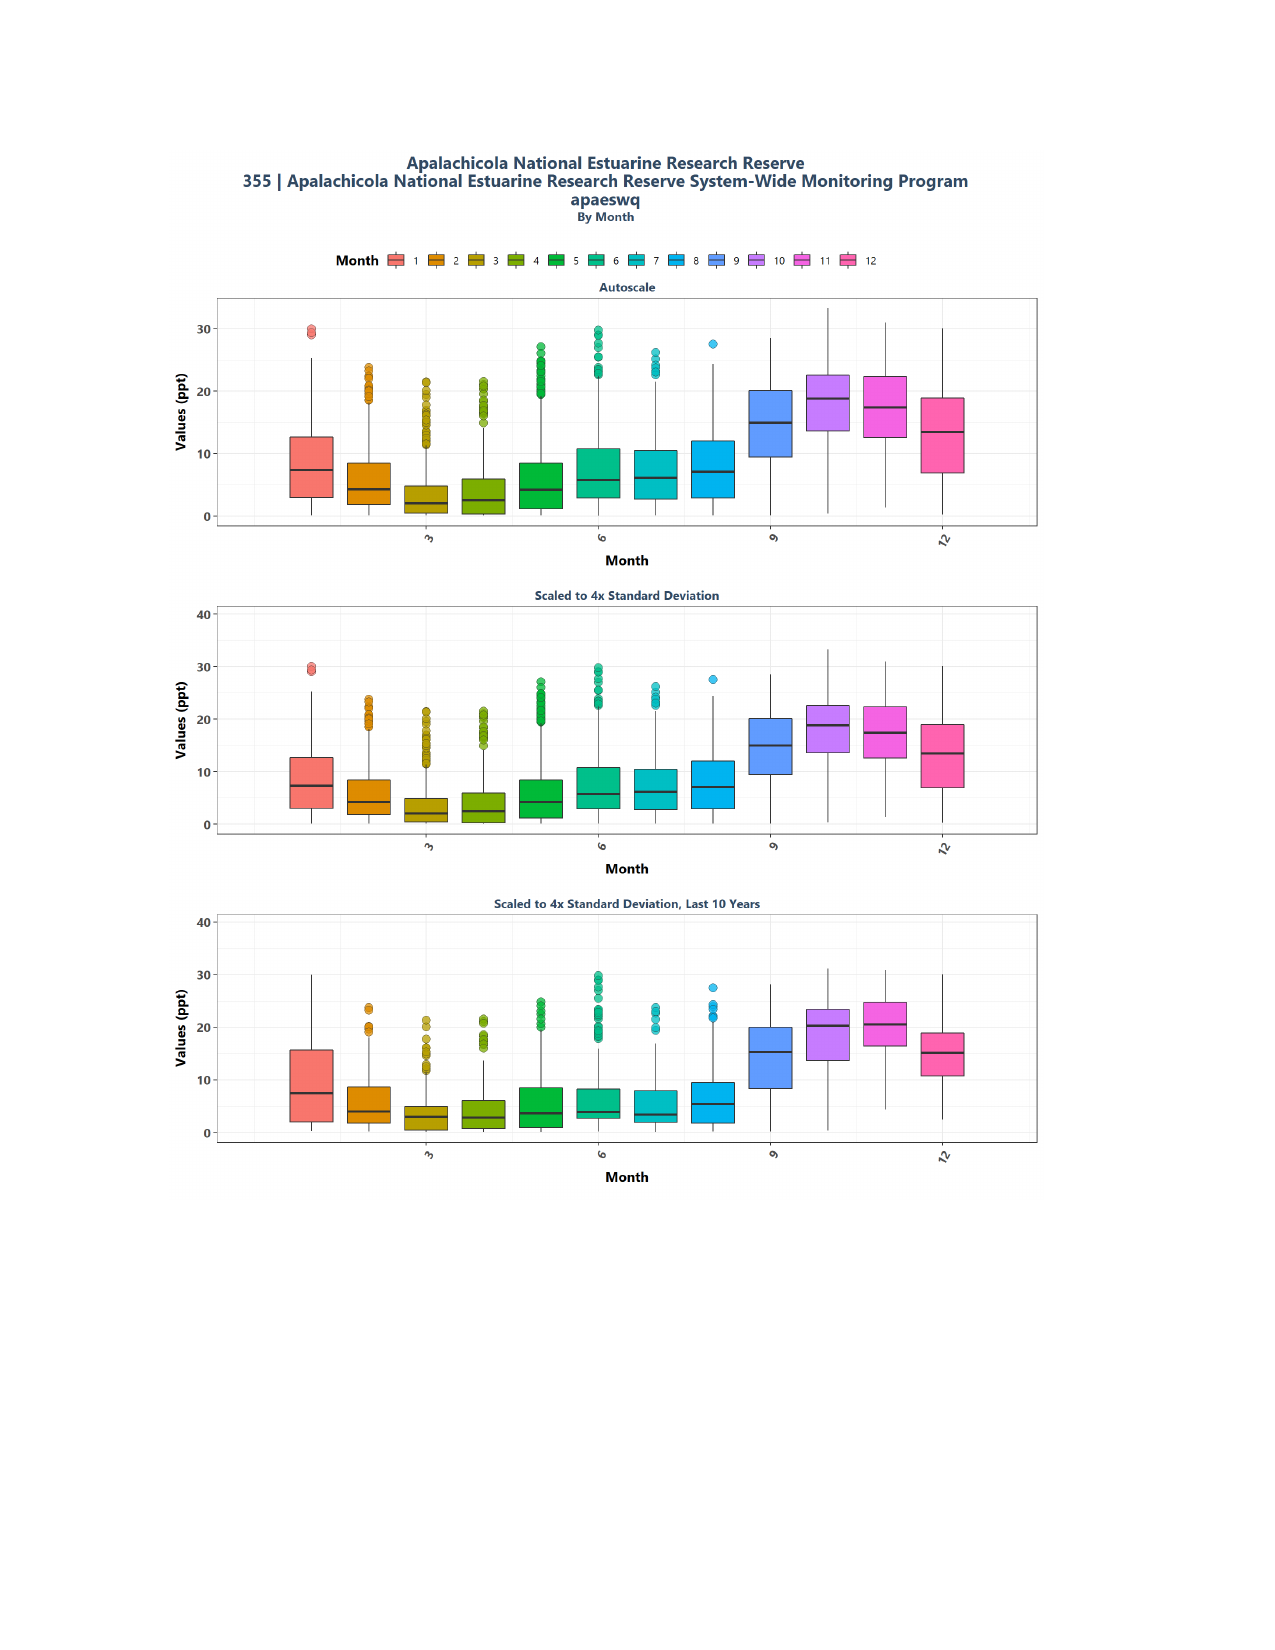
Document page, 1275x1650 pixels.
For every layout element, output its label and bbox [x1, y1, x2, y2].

picture [168, 150, 1044, 1200]
